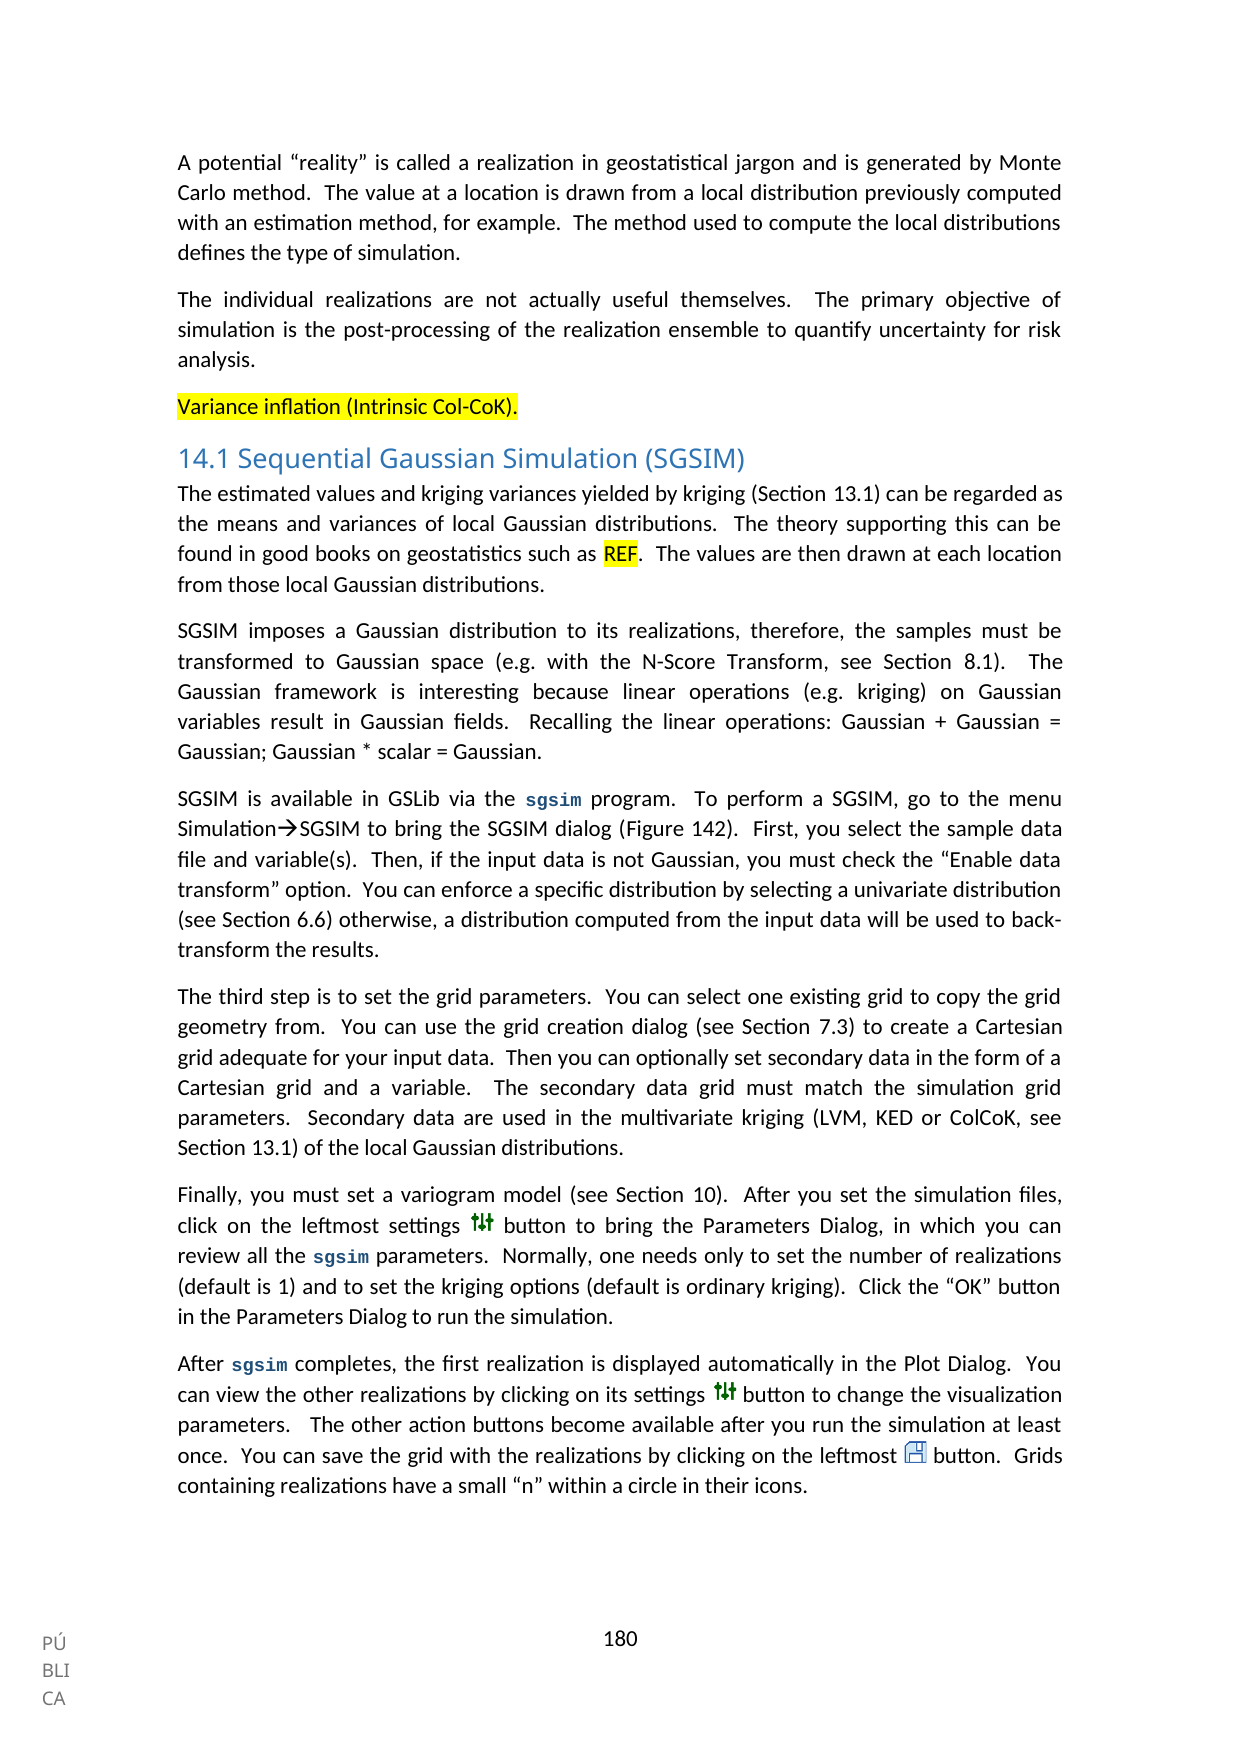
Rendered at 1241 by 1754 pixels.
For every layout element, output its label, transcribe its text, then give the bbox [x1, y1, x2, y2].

text The third step is to set the grid parameters. You can select one existing grid to copy the grid geometry from. You can use the grid creation dialog (see Section 7.3) to create a Cartesian grid adequate for your input data. Then you can optionally set secondary data in the form of a Cartesian grid and a variable. The secondary data grid must match the simulation grid parameters. Secondary data are used in the multivariate kriging (LVM, KED or ColCoK, see Section 13.1) of the local Gaussian distributions. [177, 982, 1063, 1161]
text SGSIM imposes a Gaussian distribution to its realizations, therefore, the samples must be transformed to Gaussian space (e.g. with the N-Score Transform, see Section 8.1). The Gaussian framework is interesting because linear operations (e.g. kriging) on Gaussian variables result in Gaussian fields. Recalling the linear operations: Gaussian + Gaussian = Gaussian; Gaussian * scalar = Gaussian. [177, 617, 1063, 765]
picture [470, 1210, 494, 1234]
text The estimated values and kriging variances yielded by kriging (Section 13.1) can be regarded as the means and variances of local Gaussian distributions. The theory supporting this can be found in good books on geostatistics such as REF. The values are then drawn at each location from those local Gaussian distributions. [177, 479, 1063, 598]
subtitle Sequential Gaussian Simulation (SGSIM) [177, 439, 1063, 476]
text Finally, you must set a variogram model (see Section 10). After you set the simulation files, click on the leftmost settings button to bring the Parameters Dialog, in which you can review all the sgsim parameters. Normally, one needs only to set the number of realizations (default is 1) and to set the kriging options (default is ordinary kriging). Click the “OK” button in the Parameters Dialog to run the simulation. [177, 1180, 1063, 1330]
picture [713, 1379, 737, 1403]
text Variance inflation (Intrinsic Col-CoK). [177, 392, 1063, 420]
text After sgsim completes, the first realization is displayed automatically in the Plot Dialog. You can view the other realizations by clicking on its settings button to change the visualization parameters. The other action buttons become available after you run the simulation at least once. You can save the grid with the realizations by clicking on the leftmost button. Grids containing realizations have a small “n” within a circle in their icons. [177, 1349, 1063, 1499]
text A potential “reality” is called a realization in geostatistical jargon and is generated by Monte Carlo method. The value at a location is drawn from a local distribution previously computed with an estimation method, for example. The method used to compute the local distributions defines the type of simulation. [177, 148, 1063, 266]
picture [904, 1441, 927, 1463]
text The individual realizations are not actually useful themselves. The primary objective of simulation is the post-processing of the realization ensemble to quantify uncertainty for risk analysis. [177, 285, 1063, 373]
text SGSIM is available in GSLib via the sgsim program. To perform a SGSIM, go to the menu SimulationSGSIM to bring the SGSIM dialog (Figure 139). First, you select the sample data file and variable(s). Then, if the input data is not Gaussian, you must check the “Enable data transform” option. You can enforce a specific distribution by selecting a univariate distribution (see Section 6.6) otherwise, a distribution computed from the input data will be used to back-transform the results. [177, 784, 1063, 963]
